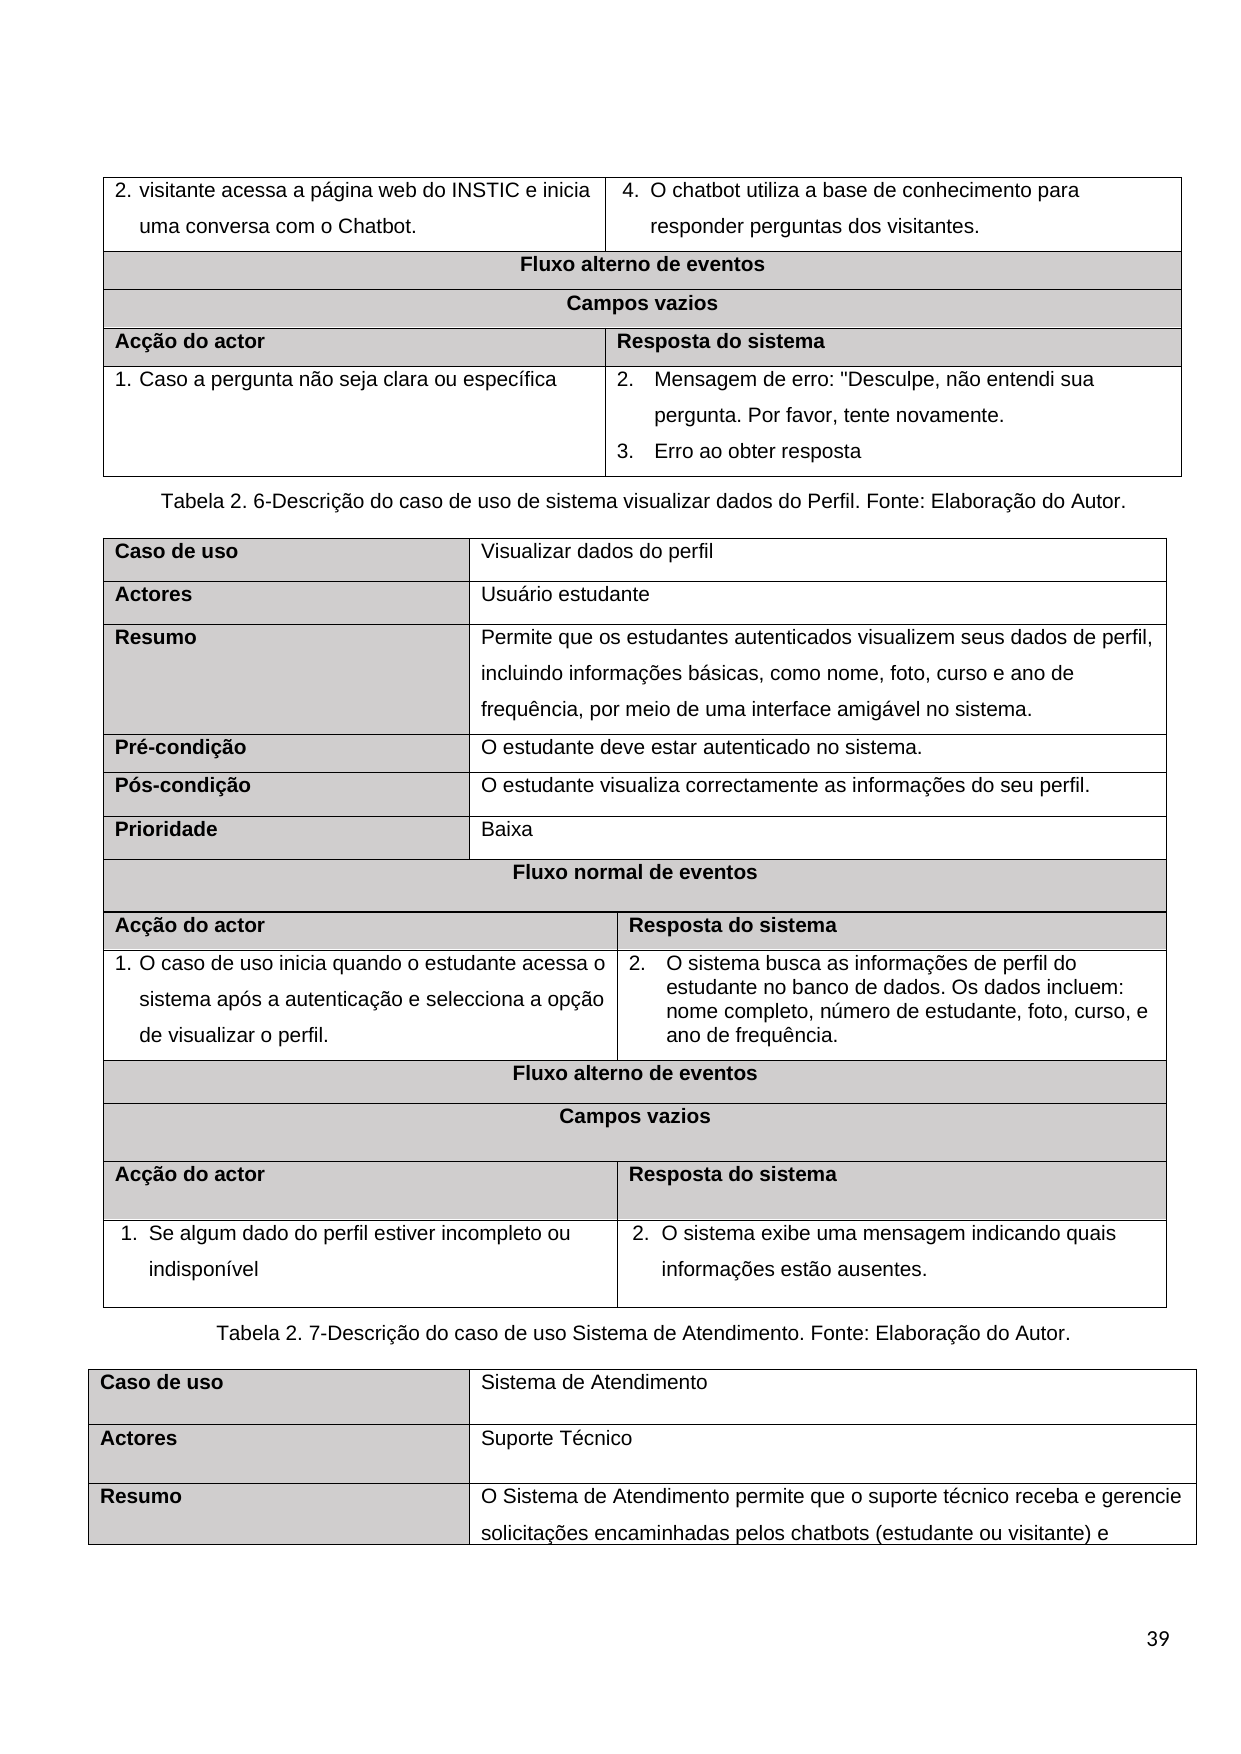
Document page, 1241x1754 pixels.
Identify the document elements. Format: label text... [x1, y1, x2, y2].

table_cell Resposta do sistema [606, 329, 1181, 366]
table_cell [470, 1484, 1196, 1544]
table_cell Actores [89, 1425, 469, 1483]
text Tabela 2. 6-Descrição do caso de uso de sistema visualizar dados do Perfil. Fonte: Elaboração do Autor. [118, 489, 1169, 513]
table_cell Campos vazios [104, 1104, 1166, 1161]
table_cell Campos vazios [104, 290, 1181, 327]
table_cell O sistema exibe uma mensagem indicando quais informações estão ausentes. [618, 1221, 1166, 1307]
table_cell Fluxo normal de eventos [104, 860, 1166, 911]
table_cell Baixa [470, 817, 1166, 859]
table_header Caso de uso [89, 1370, 469, 1424]
table_cell Pré-condição [104, 735, 469, 772]
table_cell Mensagem de erro: "Desculpe, não entendi sua pergunta. Por favor, tente novamente. Erro ao obter resposta [606, 367, 1181, 476]
table_cell O sistema busca as informações de perfil do estudante no banco de dados. Os dados incluem: nome completo, número de estudante, foto, curso, e ano de frequência. [618, 951, 1166, 1059]
table_cell Resumo [89, 1484, 469, 1544]
table_cell Permite que os estudantes autenticados visualizem seus dados de perfil, incluindo informações básicas, como nome, foto, curso e ano de frequência, por meio de uma interface amigável no sistema. [470, 625, 1166, 734]
table_cell Fluxo alterno de eventos [104, 1061, 1166, 1103]
table_header Caso de uso [104, 539, 469, 581]
table_cell Pós-condição [104, 773, 469, 816]
table_header Visualizar dados do perfil [470, 539, 1166, 581]
table_cell Caso a pergunta não seja clara ou específica [104, 367, 605, 476]
table_cell Prioridade [104, 817, 469, 859]
table_cell Acção do actor [104, 1162, 617, 1219]
table_cell Suporte Técnico [470, 1425, 1196, 1483]
table_cell Usuário estudante [470, 582, 1166, 624]
table_cell Actores [104, 582, 469, 624]
table_cell Resposta do sistema [618, 913, 1166, 949]
table_cell O estudante visualiza correctamente as informações do seu perfil. [470, 773, 1166, 816]
table_cell Acção do actor [104, 329, 605, 366]
table_cell Fluxo alterno de eventos [104, 252, 1181, 289]
table_cell Acção do actor [104, 913, 617, 949]
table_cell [606, 178, 1181, 251]
table_cell Resposta do sistema [618, 1162, 1166, 1219]
table_cell Se algum dado do perfil estiver incompleto ou indisponível [104, 1221, 617, 1307]
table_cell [104, 178, 605, 251]
table_cell O estudante deve estar autenticado no sistema. [470, 735, 1166, 772]
table_header Sistema de Atendimento [470, 1370, 1196, 1424]
text Tabela 2. 7-Descrição do caso de uso Sistema de Atendimento. Fonte: Elaboração do Autor. [118, 1321, 1169, 1344]
table_cell Resumo [104, 625, 469, 734]
table_cell O caso de uso inicia quando o estudante acessa o sistema após a autenticação e selecciona a opção de visualizar o perfil. [104, 951, 617, 1059]
